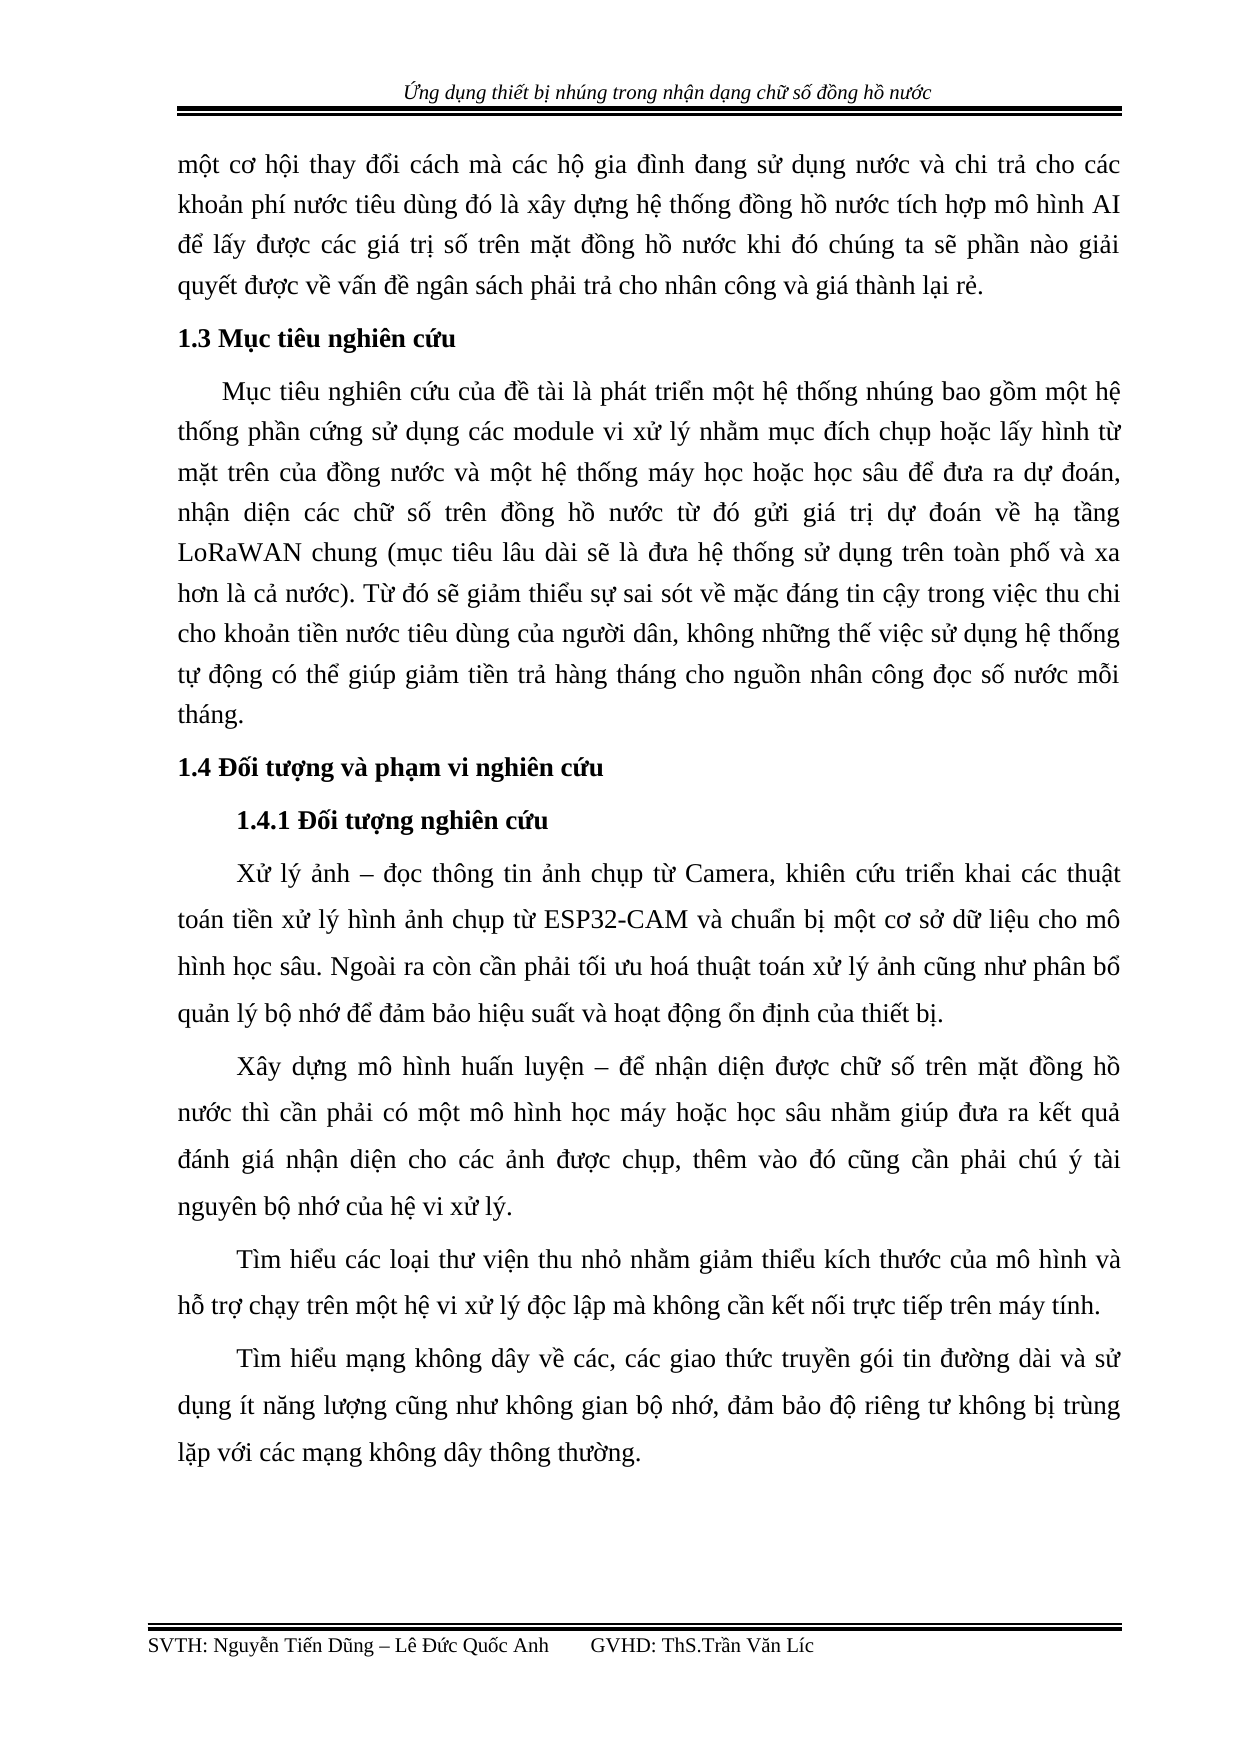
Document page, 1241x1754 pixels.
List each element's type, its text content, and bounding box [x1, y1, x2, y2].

text Xây dựng mô hình huấn luyện – để nhận diện được chữ số trên mặt đồng hồ nước thì cần phải có một mô hình học máy hoặc học sâu nhằm giúp đưa ra kết quả đánh giá nhận diện cho các ảnh được chụp, thêm vào đó cũng cần phải chú ý tài nguyên bộ nhớ của hệ vi xử lý. [177, 1050, 1122, 1221]
text Xử lý ảnh – đọc thông tin ảnh chụp từ Camera, khiên cứu triển khai các thuật toán tiền xử lý hình ảnh chụp từ ESP32-CAM và chuẩn bị một cơ sở dữ liệu cho mô hình học sâu. Ngoài ra còn cần phải tối ưu hoá thuật toán xử lý ảnh cũng như phân bổ quản lý bộ nhớ để đảm bảo hiệu suất và hoạt động ổn định của thiết bị. [177, 857, 1122, 1028]
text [177, 148, 1122, 300]
subtitle Đối tượng và phạm vi nghiên cứu [177, 751, 1122, 782]
text Mục tiêu nghiên cứu của đề tài là phát triển một hệ thống nhúng bao gồm một hệ thống phần cứng sử dụng các module vi xử lý nhằm mục đích chụp hoặc lấy hình từ mặt trên của đồng nước và một hệ thống máy học hoặc học sâu để đưa ra dự đoán, nhận diện các chữ số trên đồng hồ nước từ đó gửi giá trị dự đoán về hạ tầng LoRaWAN chung (mục tiêu lâu dài sẽ là đưa hệ thống sử dụng trên toàn phố và xa hơn là cả nước). Từ đó sẽ giảm thiểu sự sai sót về mặc đáng tin cậy trong việc thu chi cho khoản tiền nước tiêu dùng của người dân, không những thế việc sử dụng hệ thống tự động có thể giúp giảm tiền trả hàng tháng cho nguồn nhân công đọc số nước mỗi tháng. [177, 375, 1122, 729]
subtitle Mục tiêu nghiên cứu [177, 322, 1122, 353]
subtitle Đối tượng nghiên cứu [236, 804, 1122, 835]
text Tìm hiểu các loại thư viện thu nhỏ nhằm giảm thiểu kích thước của mô hình và hỗ trợ chạy trên một hệ vi xử lý độc lập mà không cần kết nối trực tiếp trên máy tính. [177, 1243, 1122, 1321]
text Tìm hiểu mạng không dây về các, các giao thức truyền gói tin đường dài và sử dụng ít năng lượng cũng như không gian bộ nhớ, đảm bảo độ riêng tư không bị trùng lặp với các mạng không dây thông thường. [177, 1342, 1122, 1467]
